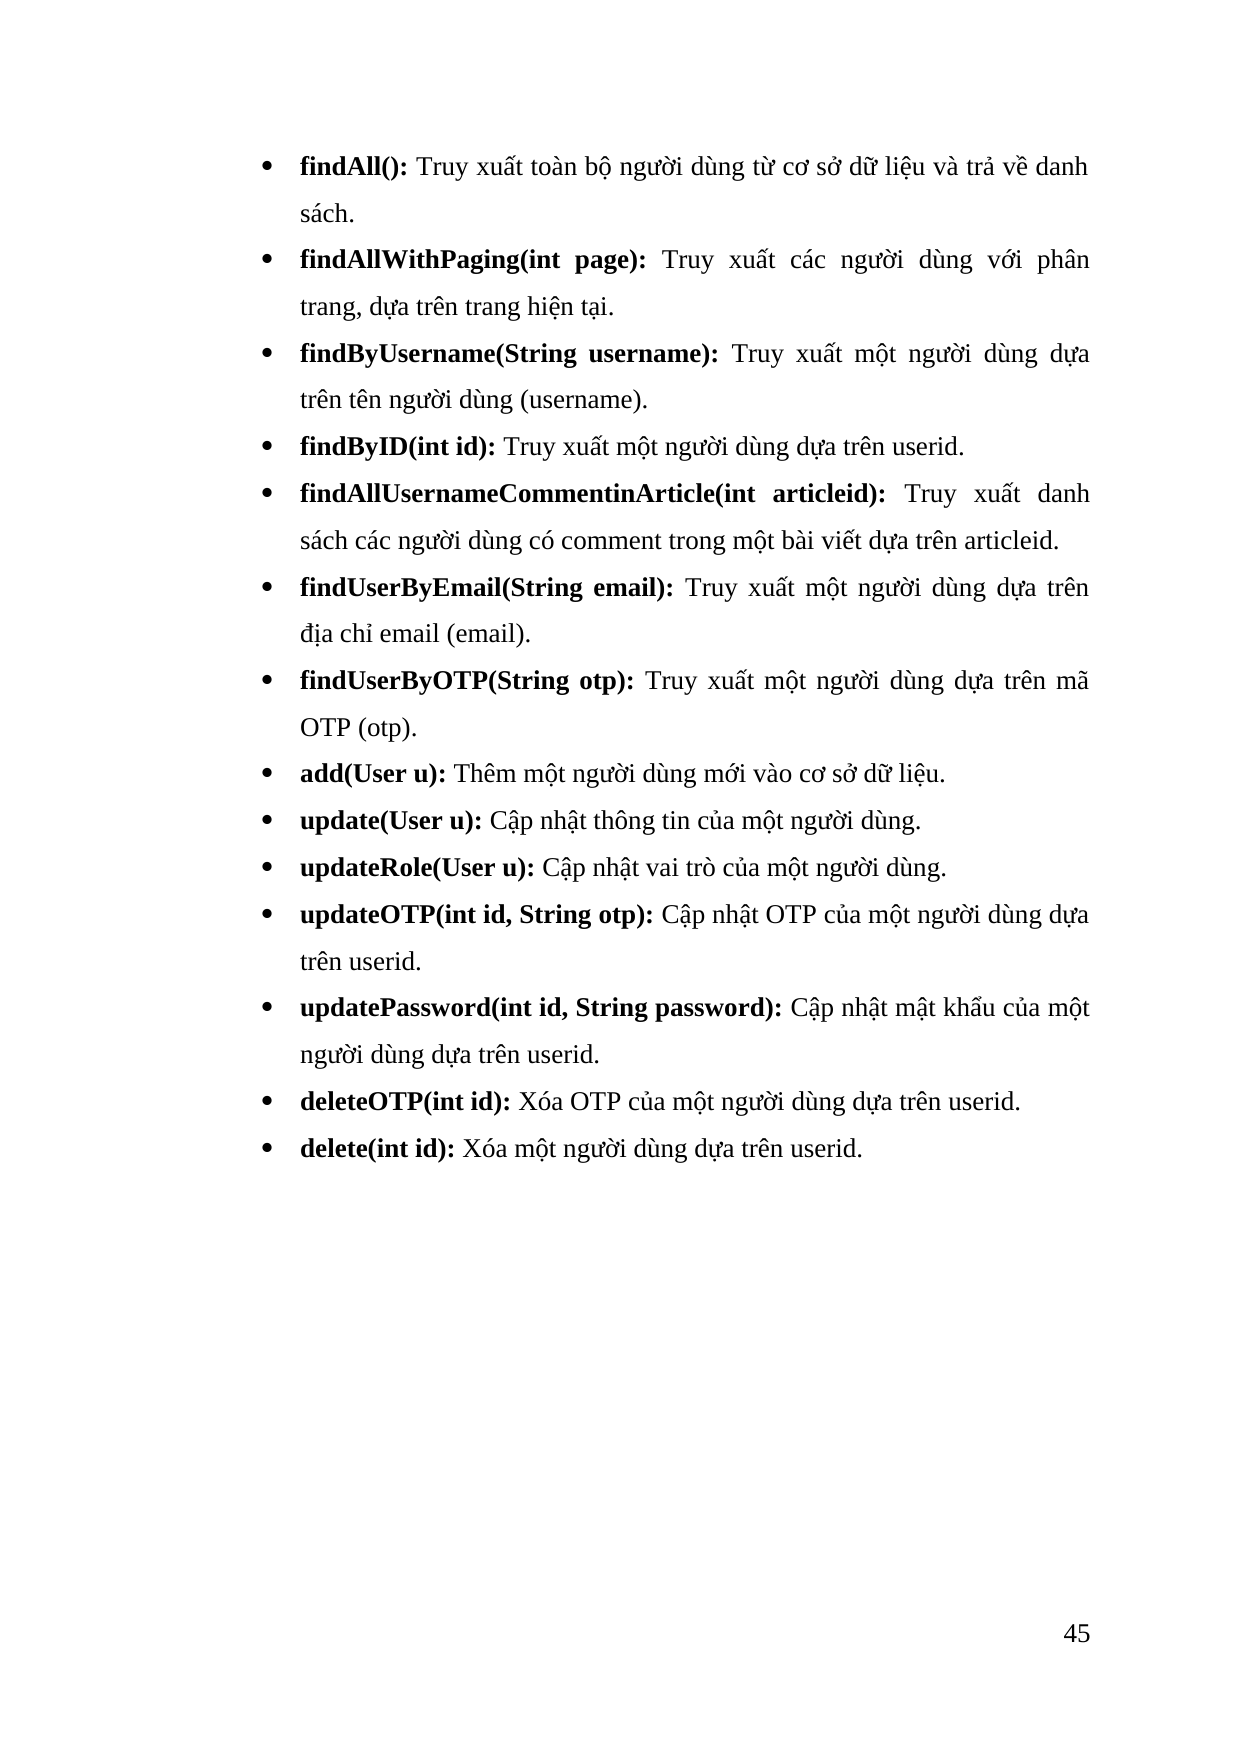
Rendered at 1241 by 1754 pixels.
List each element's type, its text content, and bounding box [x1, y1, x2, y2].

list findUserByEmail(String email): Truy xuất một người dùng dựa trên địa chỉ email (email). [262, 571, 1090, 648]
list findByUsername(String username): Truy xuất một người dùng dựa trên tên người dùng (username). [262, 337, 1090, 415]
list findUserByOTP(String otp): Truy xuất một người dùng dựa trên mã OTP (otp). [262, 664, 1090, 742]
list delete(int id): Xóa một người dùng dựa trên userid. [262, 1132, 1090, 1163]
list findAllUsernameCommentinArticle(int articleid): Truy xuất danh sách các người dùng có comment trong một bài viết dựa trên articleid. [262, 477, 1090, 555]
list deleteOTP(int id): Xóa OTP của một người dùng dựa trên userid. [262, 1085, 1090, 1116]
list updateRole(User u): Cập nhật vai trò của một người dùng. [262, 851, 1090, 882]
list updatePassword(int id, String password): Cập nhật mật khẩu của một người dùng dựa trên userid. [262, 992, 1090, 1069]
list findAll(): Truy xuất toàn bộ người dùng từ cơ sở dữ liệu và trả về danh sách. [262, 150, 1090, 228]
list update(User u): Cập nhật thông tin của một người dùng. [262, 804, 1090, 836]
list findByID(int id): Truy xuất một người dùng dựa trên userid. [262, 430, 1090, 462]
list updateOTP(int id, String otp): Cập nhật OTP của một người dùng dựa trên userid. [262, 898, 1090, 976]
list findAllWithPaging(int page): Truy xuất các người dùng với phân trang, dựa trên trang hiện tại. [262, 243, 1090, 321]
list add(User u): Thêm một người dùng mới vào cơ sở dữ liệu. [262, 757, 1090, 789]
